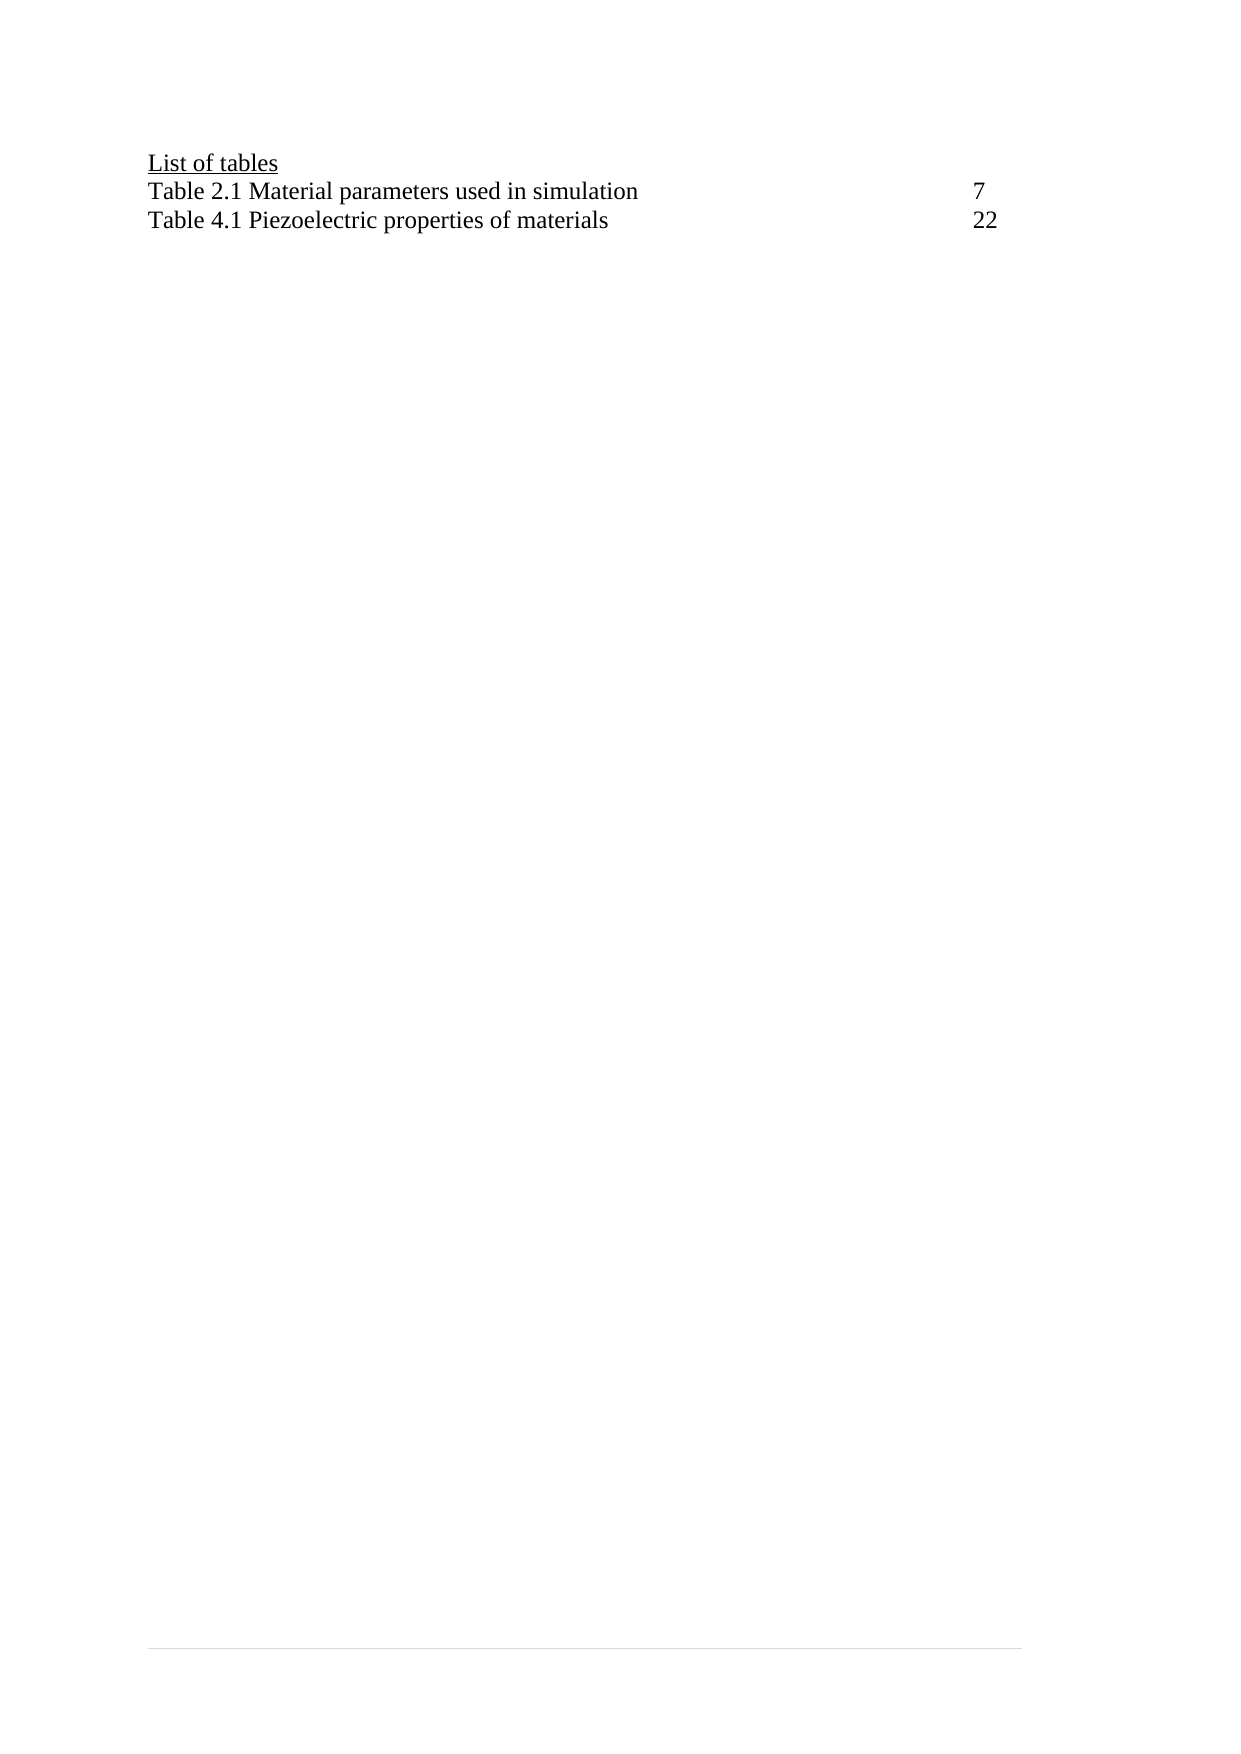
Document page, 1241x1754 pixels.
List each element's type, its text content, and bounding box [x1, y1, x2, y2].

text List of tables [148, 148, 1022, 176]
text Table 2.1 Material parameters used in simulation 7 [148, 176, 1022, 205]
text Table 4.1 Piezoelectric properties of materials 22 [148, 205, 1022, 234]
